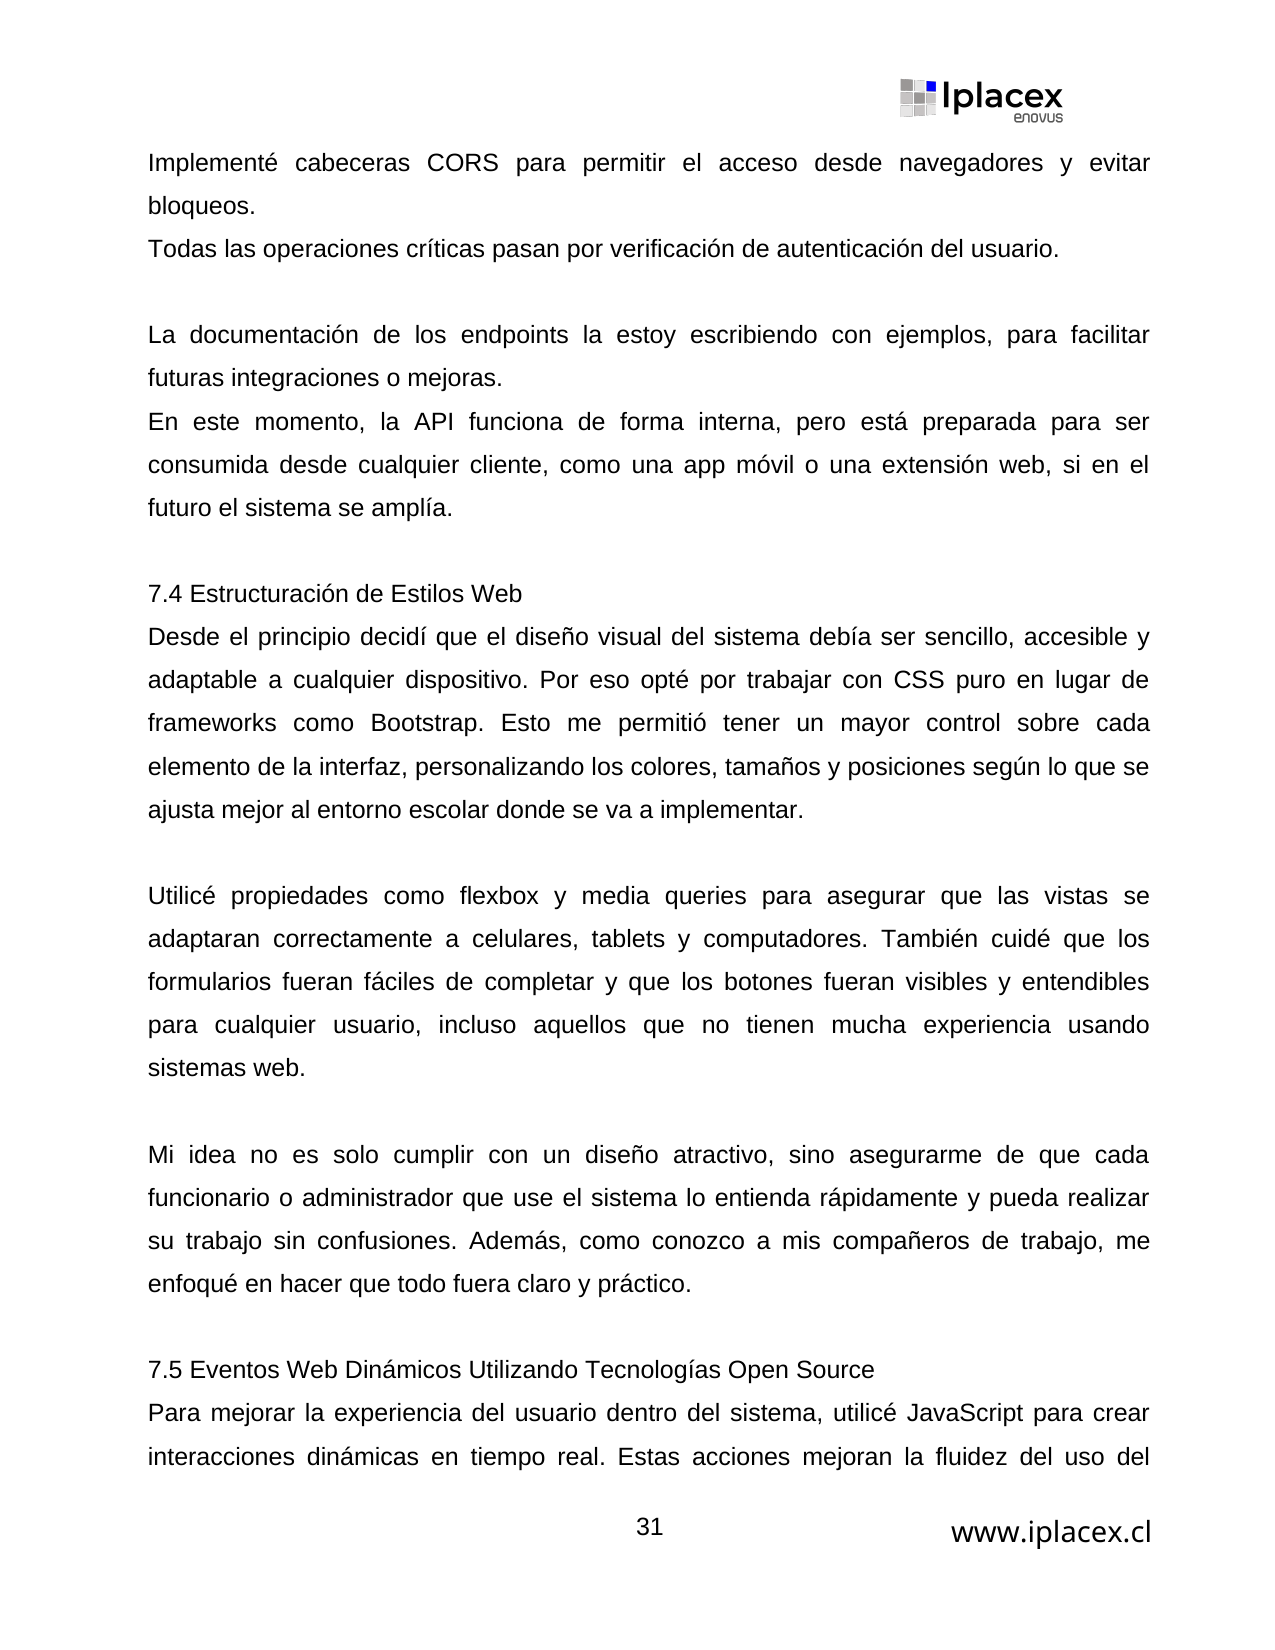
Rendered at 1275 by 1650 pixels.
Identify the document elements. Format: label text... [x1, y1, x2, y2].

picture [894, 73, 1069, 128]
text La documentación de los endpoints la estoy escribiendo con ejemplos, para facilitar futuras integraciones o mejoras. [148, 148, 1152, 219]
text Mi idea no es solo cumplir con un diseño atractivo, sino asegurarme de que cada funcionario o administrador que use el sistema lo entienda rápidamente y pueda realizar su trabajo sin confusiones. Además, como conozco a mis compañeros de trabajo, me enfoqué en hacer que todo fuera claro y práctico. [148, 967, 1152, 1125]
text Desde el principio decidí que el diseño visual del sistema debía ser sencillo, accesible y adaptable a cualquier dispositivo. Por eso opté por trabajar con CSS puro en lugar de frameworks como Bootstrap. Esto me permitió tener un mayor control sobre cada elemento de la interfaz, personalizando los colores, tamaños y posiciones según lo que se ajusta mejor al entorno escolar donde se va a implementar. [148, 449, 1152, 651]
text Utilicé propiedades como flexbox y media queries para asegurar que las vistas se adaptaran correctamente a celulares, tablets y computadores. También cuidé que los formularios fueran fáciles de completar y que los botones fueran visibles y entendibles para cualquier usuario, incluso aquellos que no tienen mucha experiencia usando sistemas web. [148, 708, 1152, 909]
text 7.5 Eventos Web Dinámicos Utilizando Tecnologías Open Source [148, 1183, 1152, 1211]
text 7.4 Estructuración de Estilos Web [148, 406, 1152, 435]
text En este momento, la API funciona de forma interna, pero está preparada para ser consumida desde cualquier cliente, como una app móvil o una extensión web, si en el futuro el sistema se amplía. [148, 234, 1152, 349]
text Para mejorar la experiencia del usuario dentro del sistema, utilicé JavaScript para crear interacciones dinámicas en tiempo real. Estas acciones mejoran la fluidez del uso del sistema, haciéndolo más intuitivo, especialmente en momentos donde se requiere rapidez, como al registrar solicitudes o consultar stock. [148, 1226, 1152, 1384]
